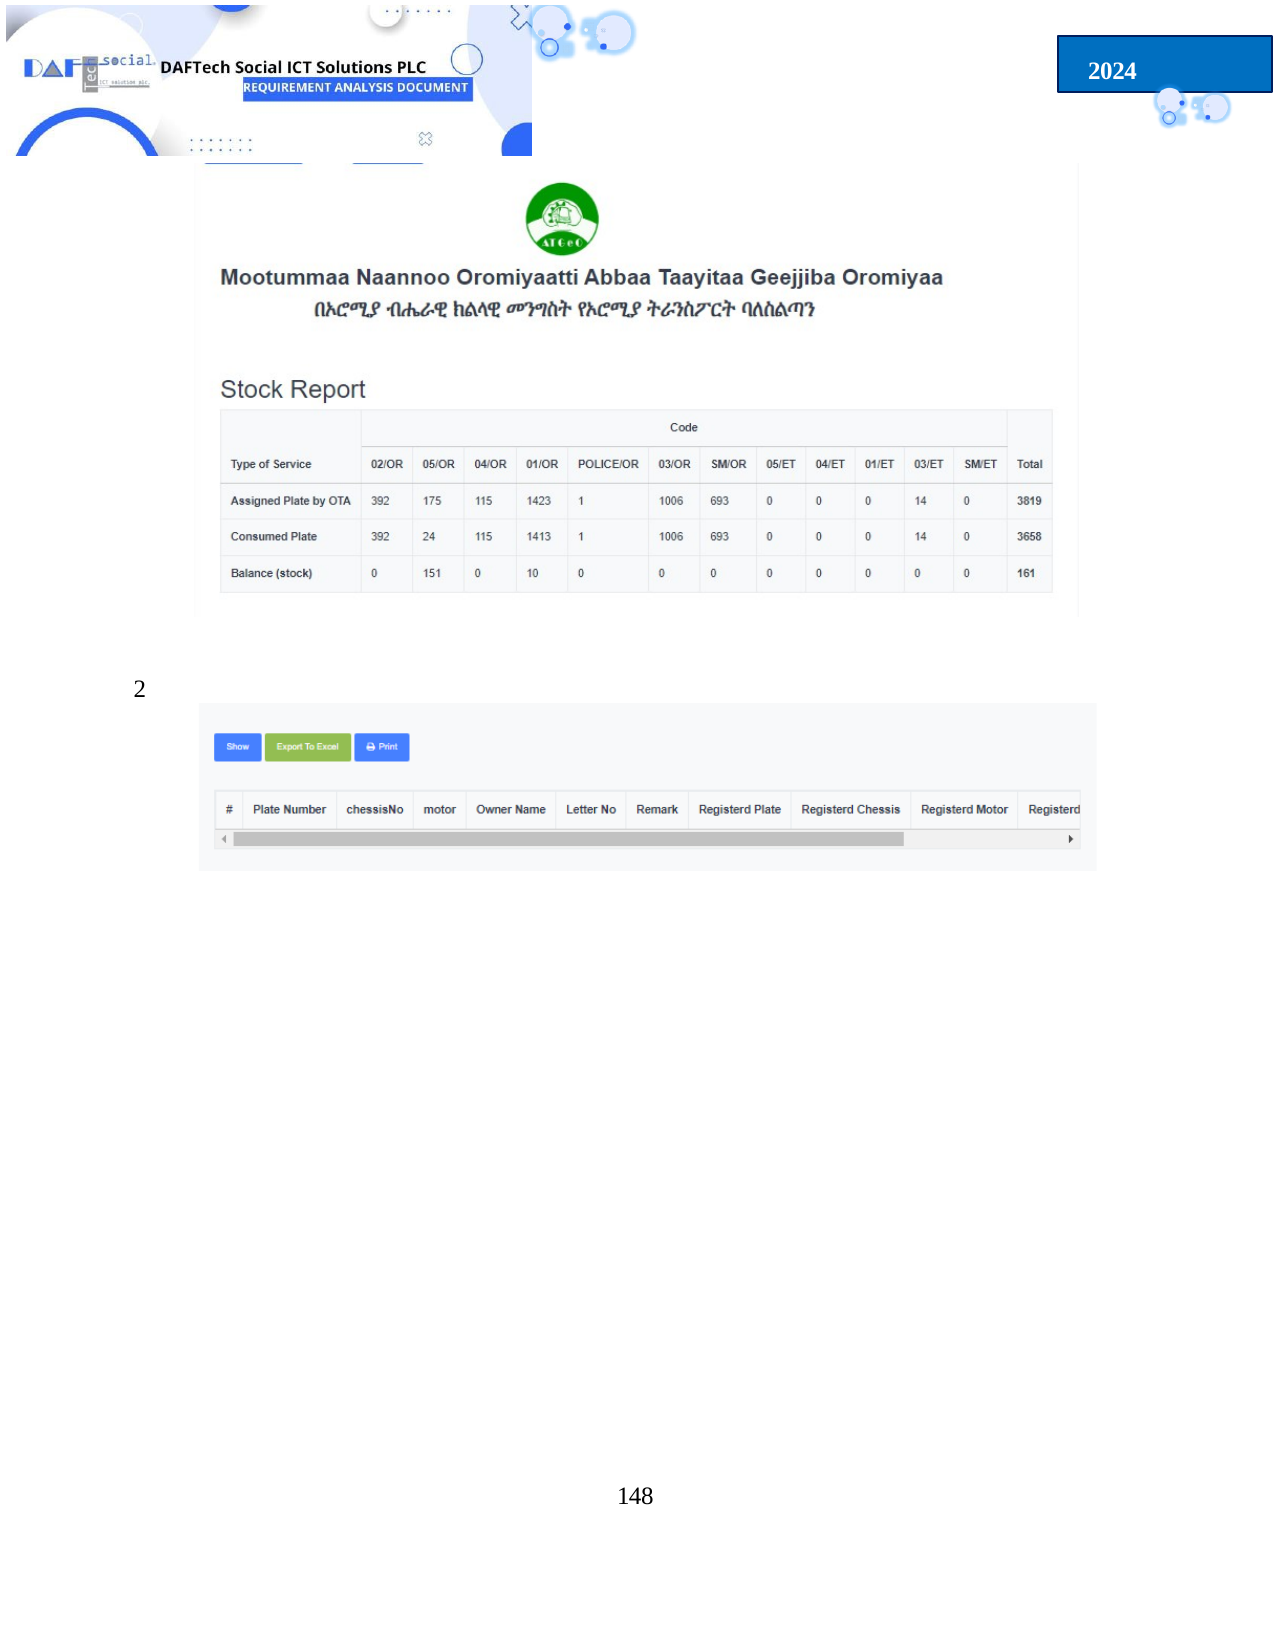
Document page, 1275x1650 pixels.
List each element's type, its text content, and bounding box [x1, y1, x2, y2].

picture [6, 5, 640, 156]
picture [198, 703, 1097, 871]
picture [194, 163, 1079, 617]
picture [1150, 66, 1234, 150]
text 2 [133, 674, 1156, 702]
